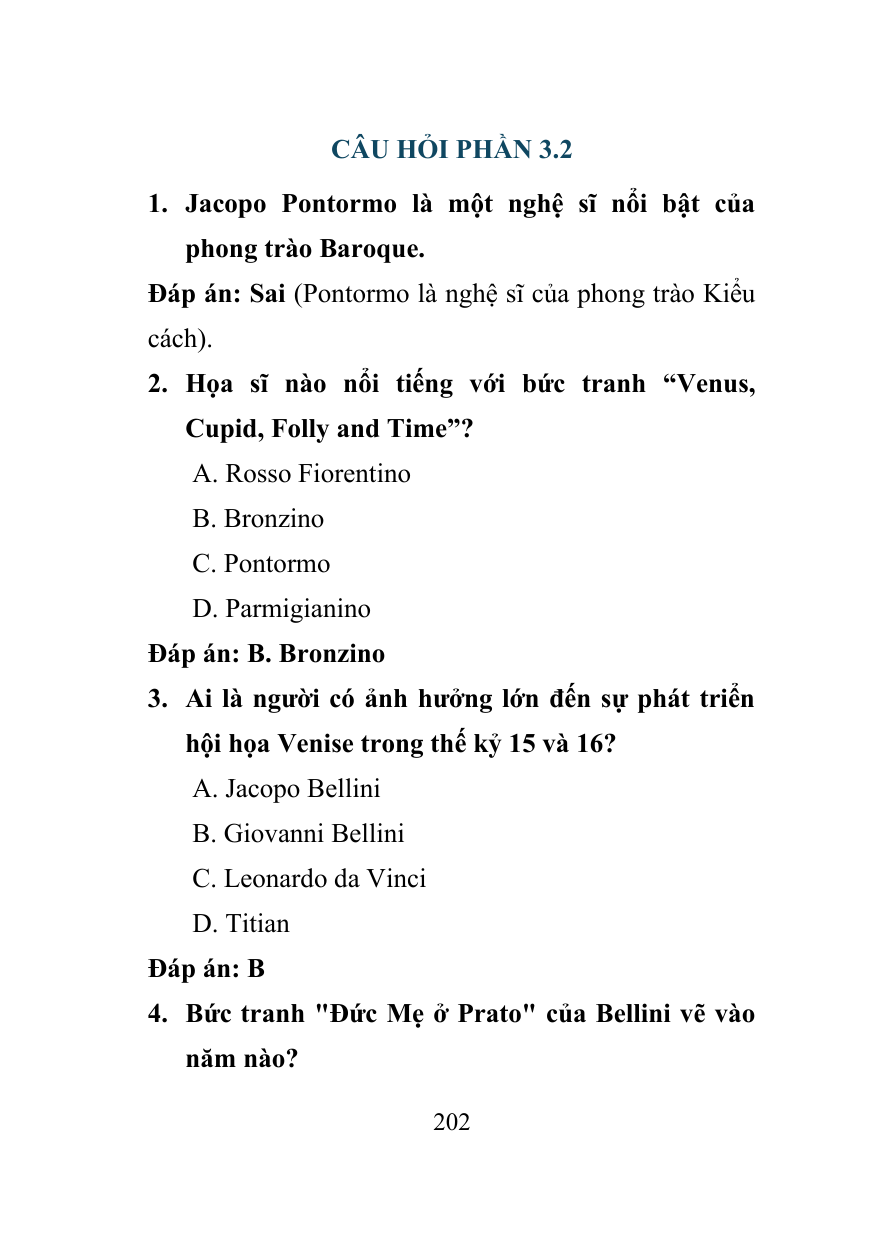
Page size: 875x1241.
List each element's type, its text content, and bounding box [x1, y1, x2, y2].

list Ai là người có ảnh hưởng lớn đến sự phát triển hội họa Venise trong thế kỷ 15 và 16? [148, 683, 756, 758]
text C. Pontormo [148, 548, 756, 578]
text B. Giovanni Bellini [148, 818, 756, 848]
text C. Leonardo da Vinci [148, 863, 756, 893]
text D. Titian [148, 908, 756, 938]
list Họa sĩ nào nổi tiếng với bức tranh “Venus, Cupid, Folly and Time”? [148, 368, 756, 443]
text Đáp án: B [148, 953, 756, 983]
list Jacopo Pontormo là một nghệ sĩ nổi bật của phong trào Baroque. [148, 188, 756, 263]
subtitle CÂU HỎI PHẦN 3.2 [148, 135, 756, 165]
text B. Bronzino [148, 503, 756, 533]
text A. Rosso Fiorentino [148, 458, 756, 488]
list Bức tranh "Đức Mẹ ở Prato" của Bellini vẽ vào năm nào? [148, 998, 756, 1073]
text Đáp án: B. Bronzino [148, 638, 756, 668]
text D. Parmigianino [148, 593, 756, 623]
text A. Jacopo Bellini [148, 773, 756, 803]
text Đáp án: Sai (Pontormo là nghệ sĩ của phong trào Kiểu cách). [148, 278, 756, 353]
